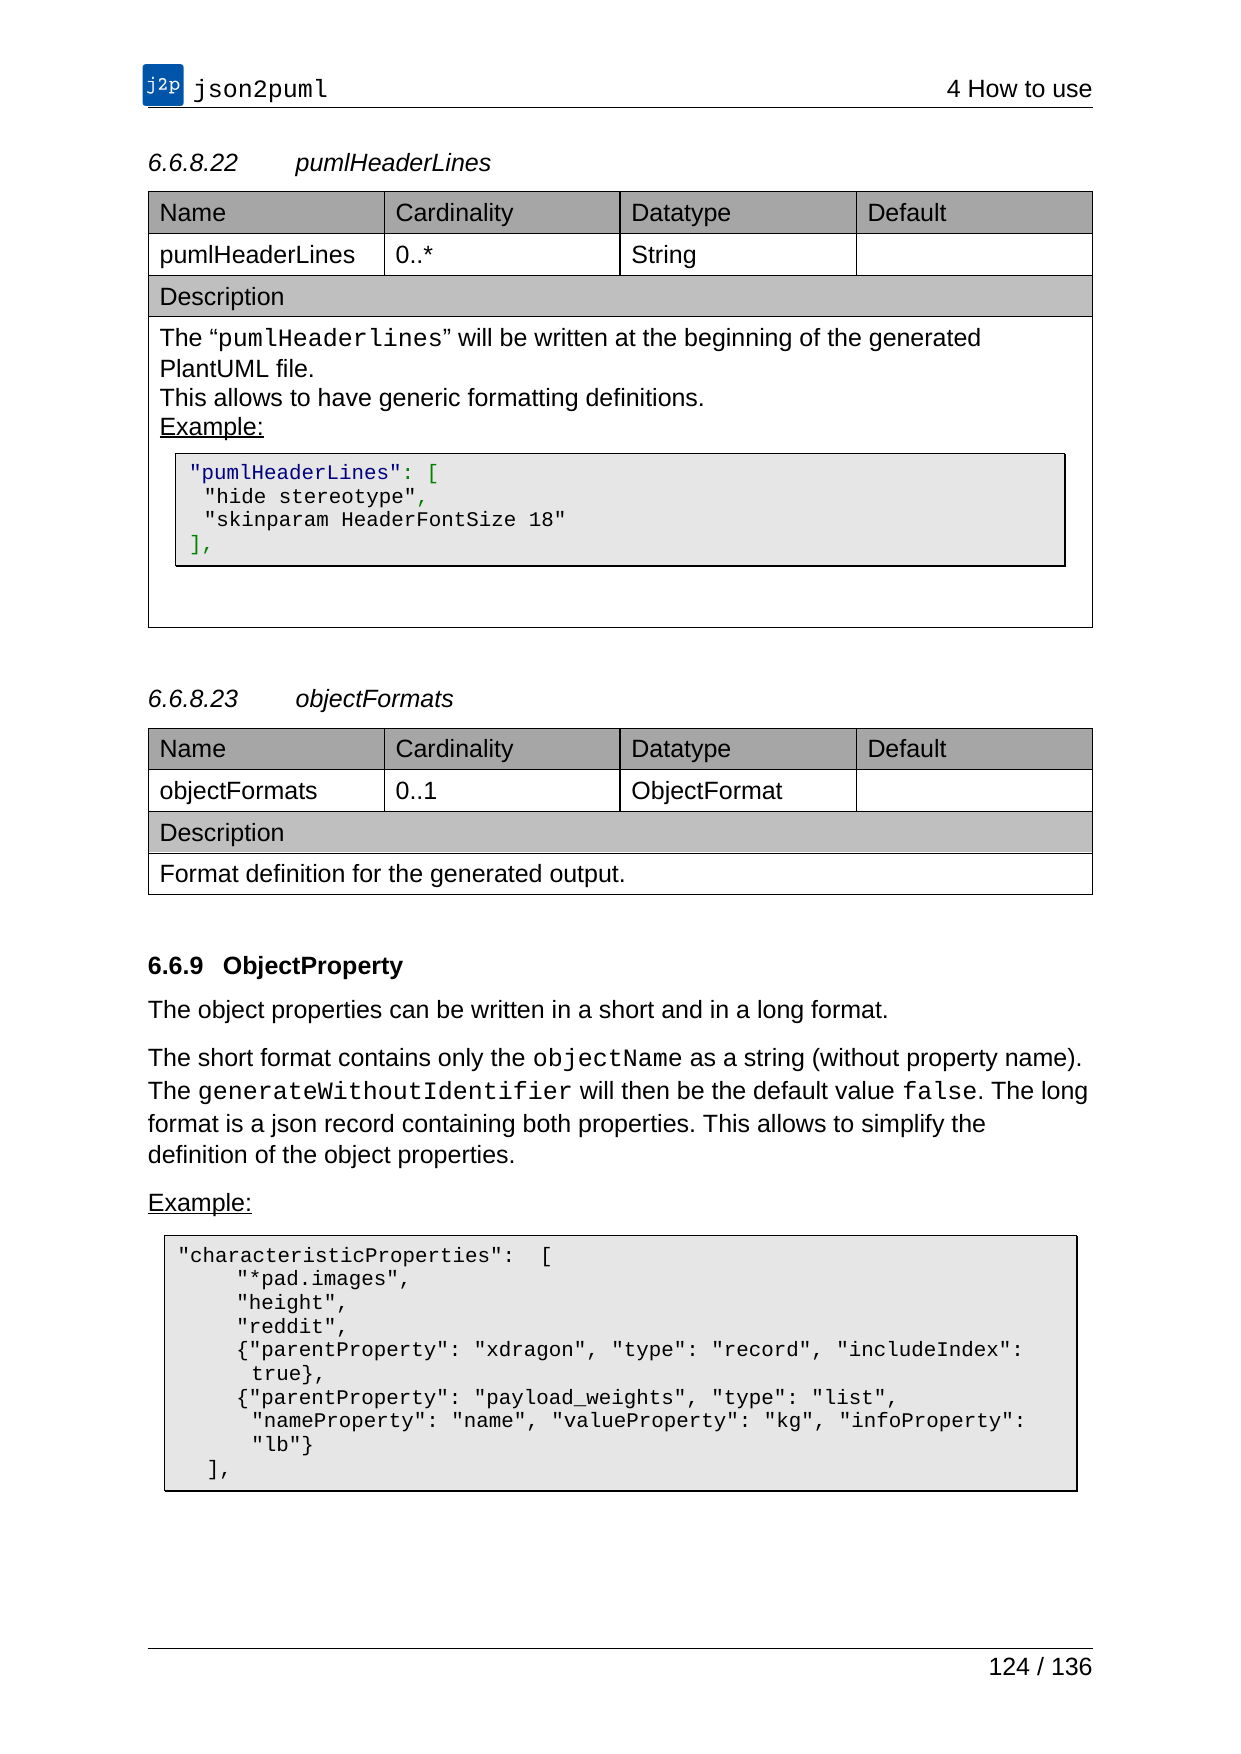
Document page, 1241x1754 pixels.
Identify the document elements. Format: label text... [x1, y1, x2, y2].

subtitle objectFormats [148, 684, 1093, 713]
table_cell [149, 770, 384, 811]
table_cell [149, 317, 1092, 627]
text {"parentProperty": "xdragon", "type": "record", "includeIndex": true}, [165, 1330, 1076, 1377]
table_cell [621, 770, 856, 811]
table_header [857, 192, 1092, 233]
text "characteristicProperties": [ [165, 1236, 1076, 1259]
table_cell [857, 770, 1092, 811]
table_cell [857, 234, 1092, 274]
text The short format contains only the objectName as a string (without property name). The generateWithoutIdentifier will then be the default value false. The long format is a json record containing both properties. This allows to simplify the definition of the object properties. [148, 1042, 1093, 1169]
text ], [165, 1448, 1076, 1490]
text {"parentProperty": "payload_weights", "type": "list", "nameProperty": "name", "valueProperty": "kg", "infoProperty": "lb"} [165, 1377, 1076, 1448]
text Example: [148, 1188, 1093, 1216]
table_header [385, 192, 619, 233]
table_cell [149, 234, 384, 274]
text The object properties can be written in a short and in a long format. [148, 995, 1093, 1023]
text "*pad.images", [165, 1259, 1076, 1283]
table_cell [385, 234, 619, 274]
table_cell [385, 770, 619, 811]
subtitle ObjectProperty [148, 951, 1093, 980]
subtitle pumlHeaderLines [148, 148, 1093, 176]
text "height", [165, 1283, 1076, 1306]
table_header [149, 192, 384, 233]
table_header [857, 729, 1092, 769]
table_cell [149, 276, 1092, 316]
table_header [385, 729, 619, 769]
picture [142, 64, 184, 106]
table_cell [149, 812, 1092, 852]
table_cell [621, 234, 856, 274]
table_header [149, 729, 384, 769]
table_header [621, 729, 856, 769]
text "reddit", [165, 1306, 1076, 1330]
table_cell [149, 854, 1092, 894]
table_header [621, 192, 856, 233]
